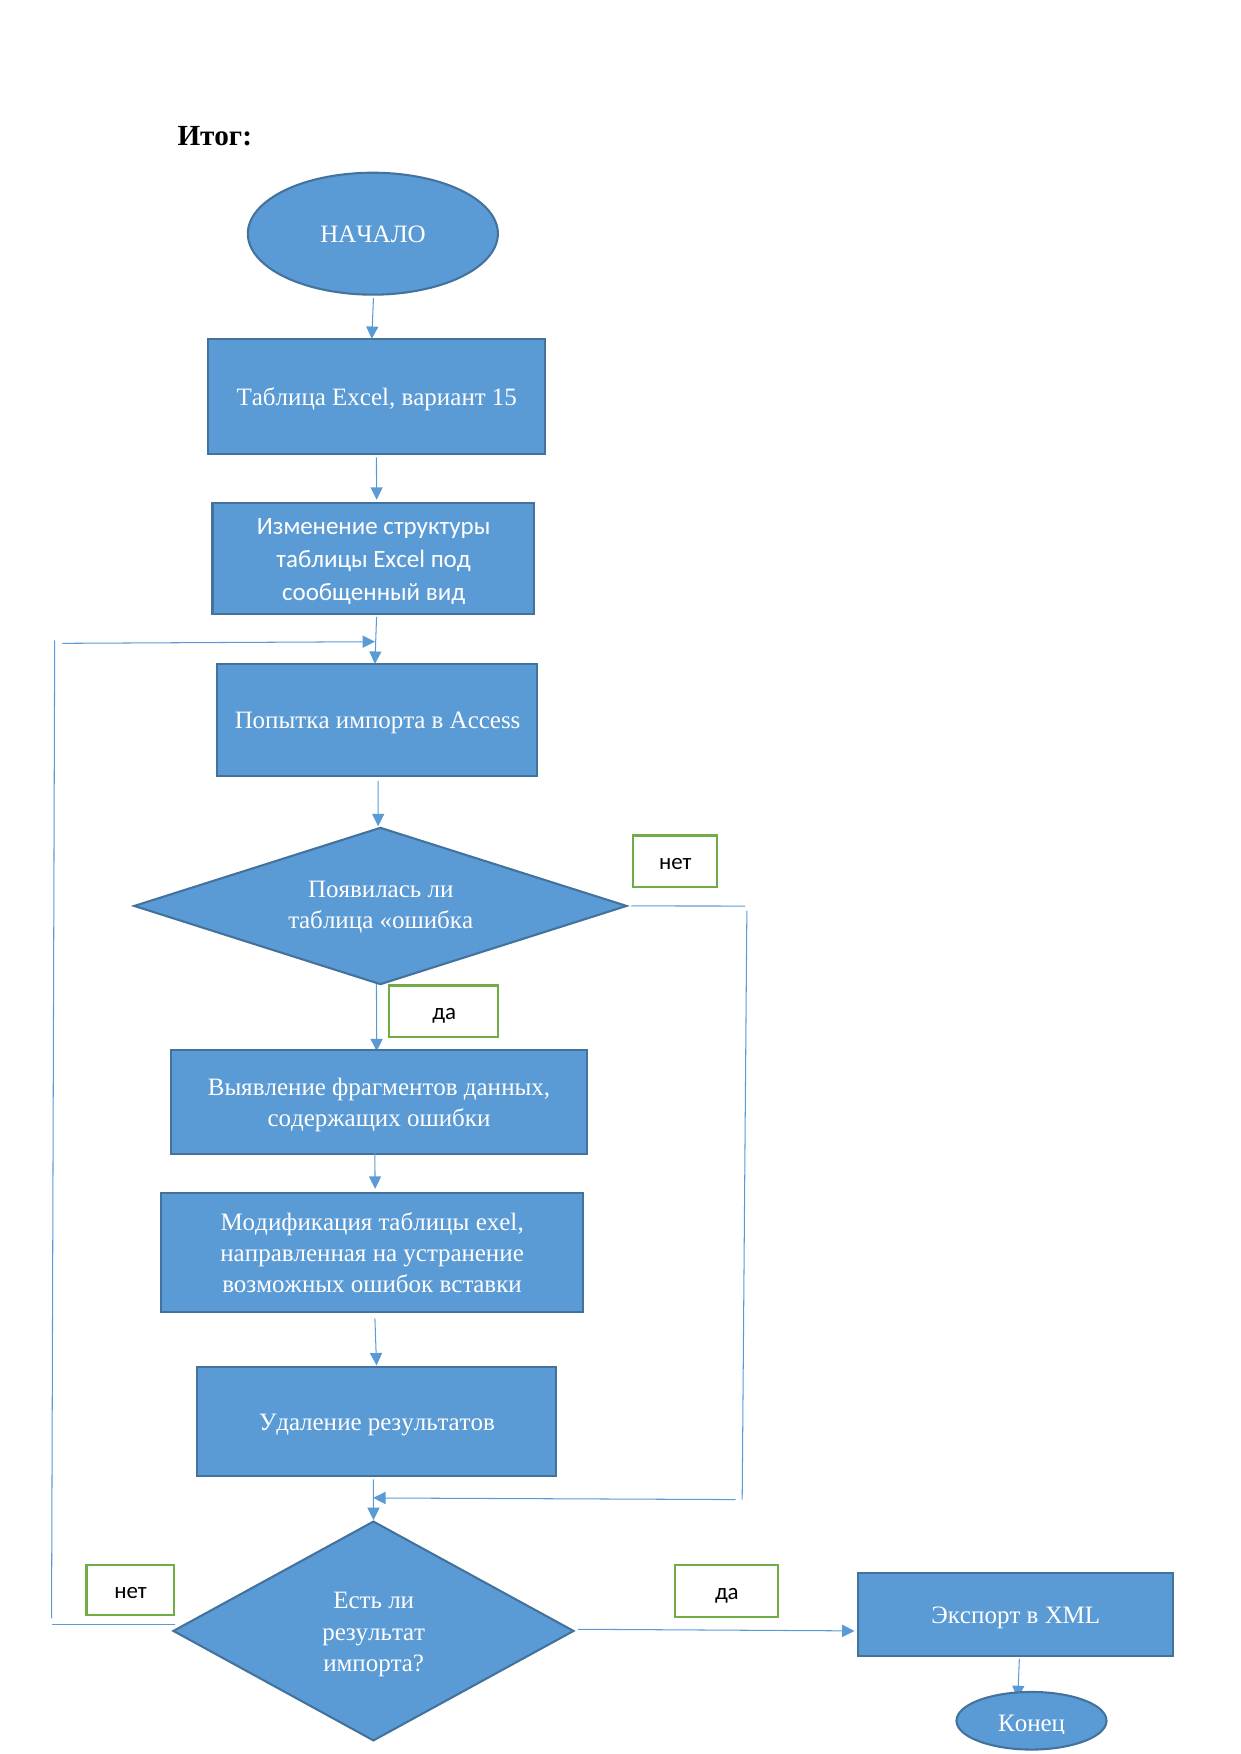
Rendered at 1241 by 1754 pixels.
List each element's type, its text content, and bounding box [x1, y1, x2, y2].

text Итог: [177, 118, 1152, 152]
